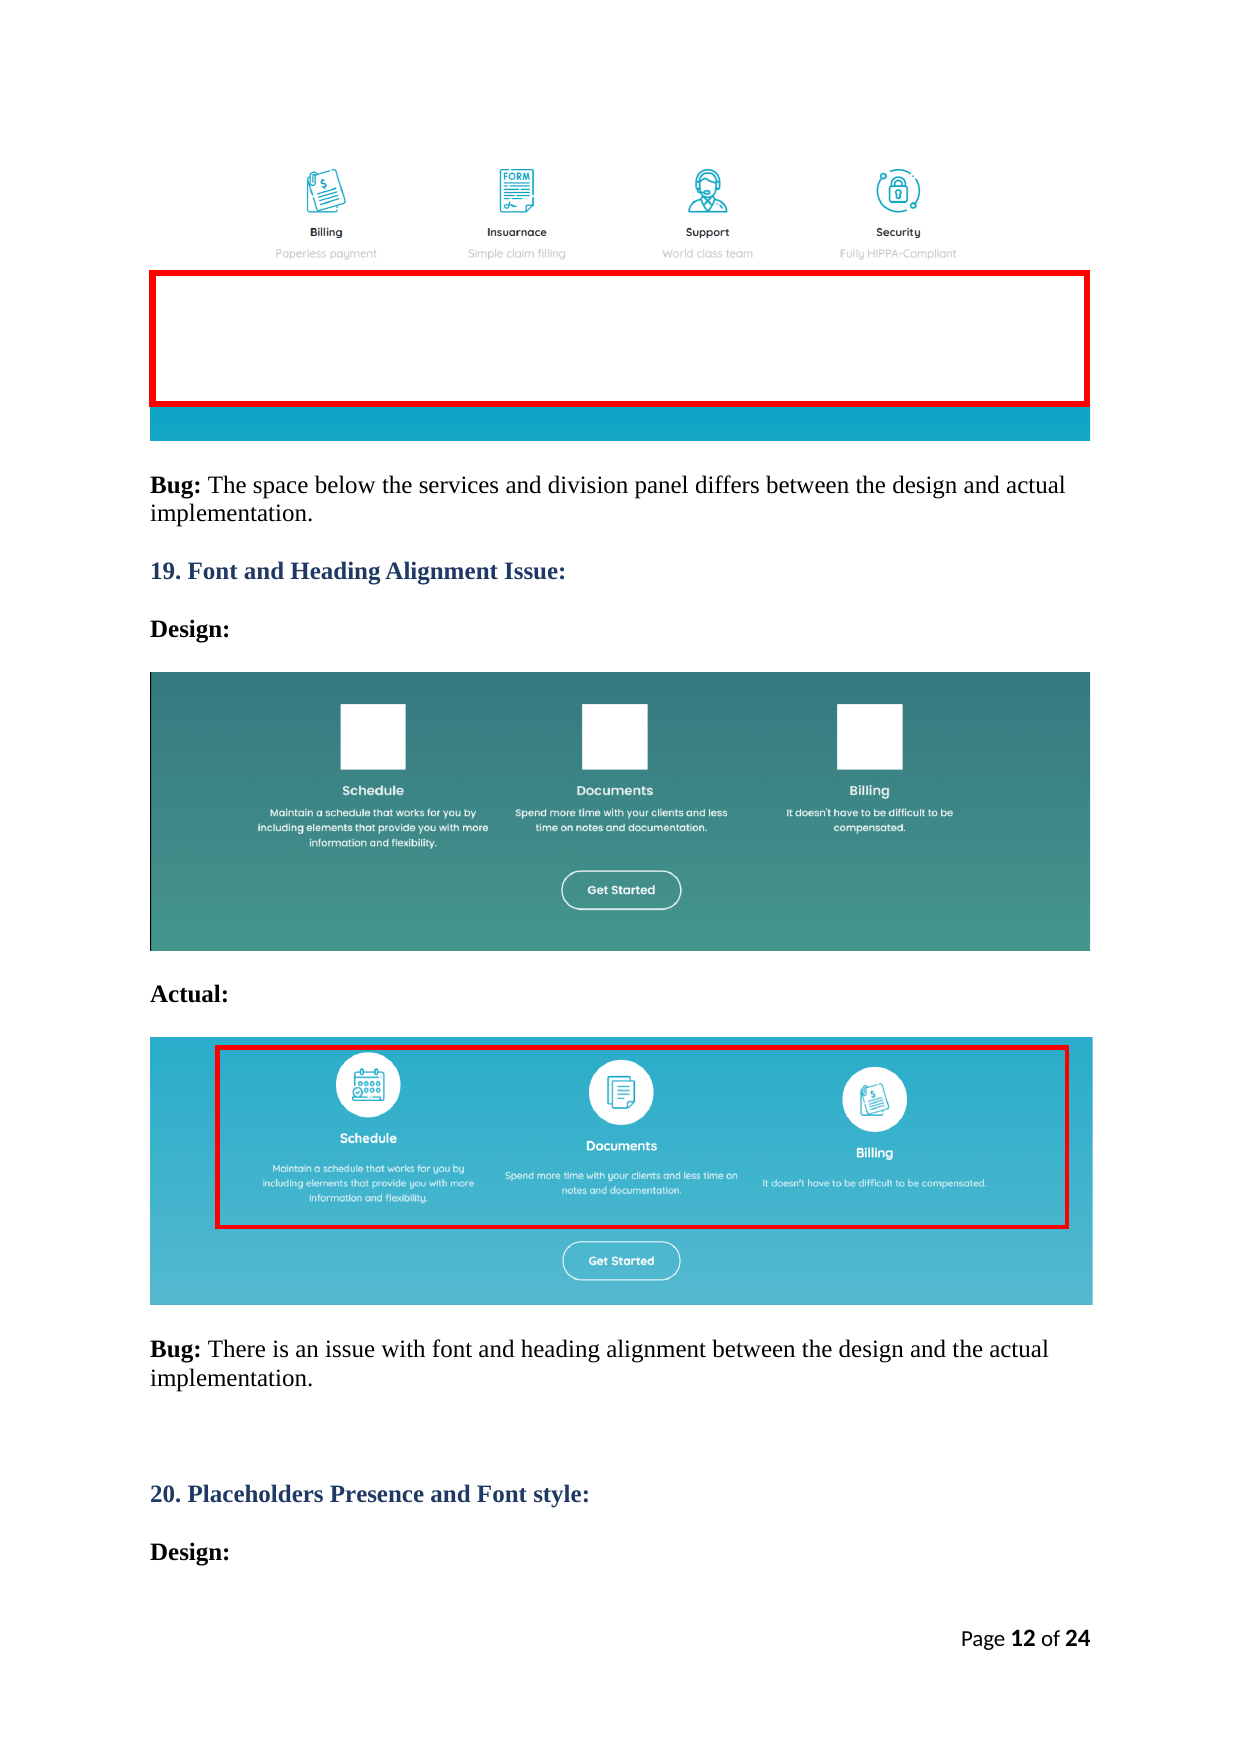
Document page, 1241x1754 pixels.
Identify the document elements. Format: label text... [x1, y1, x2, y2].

text Actual: [150, 979, 1090, 1008]
text Design: [150, 614, 1090, 643]
picture [150, 672, 1091, 951]
text Design: [150, 1537, 1090, 1565]
text Bug: There is an issue with font and heading alignment between the design and the actual implementation. [150, 1334, 1090, 1392]
list Font and Heading Alignment Issue: [150, 556, 1090, 585]
picture [150, 1037, 1093, 1305]
text Bug: The space below the services and division panel differs between the design and actual implementation. [150, 470, 1090, 527]
picture [156, 276, 1084, 401]
list Placeholders Presence and Font style: [150, 1479, 1090, 1507]
picture [150, 150, 1091, 441]
